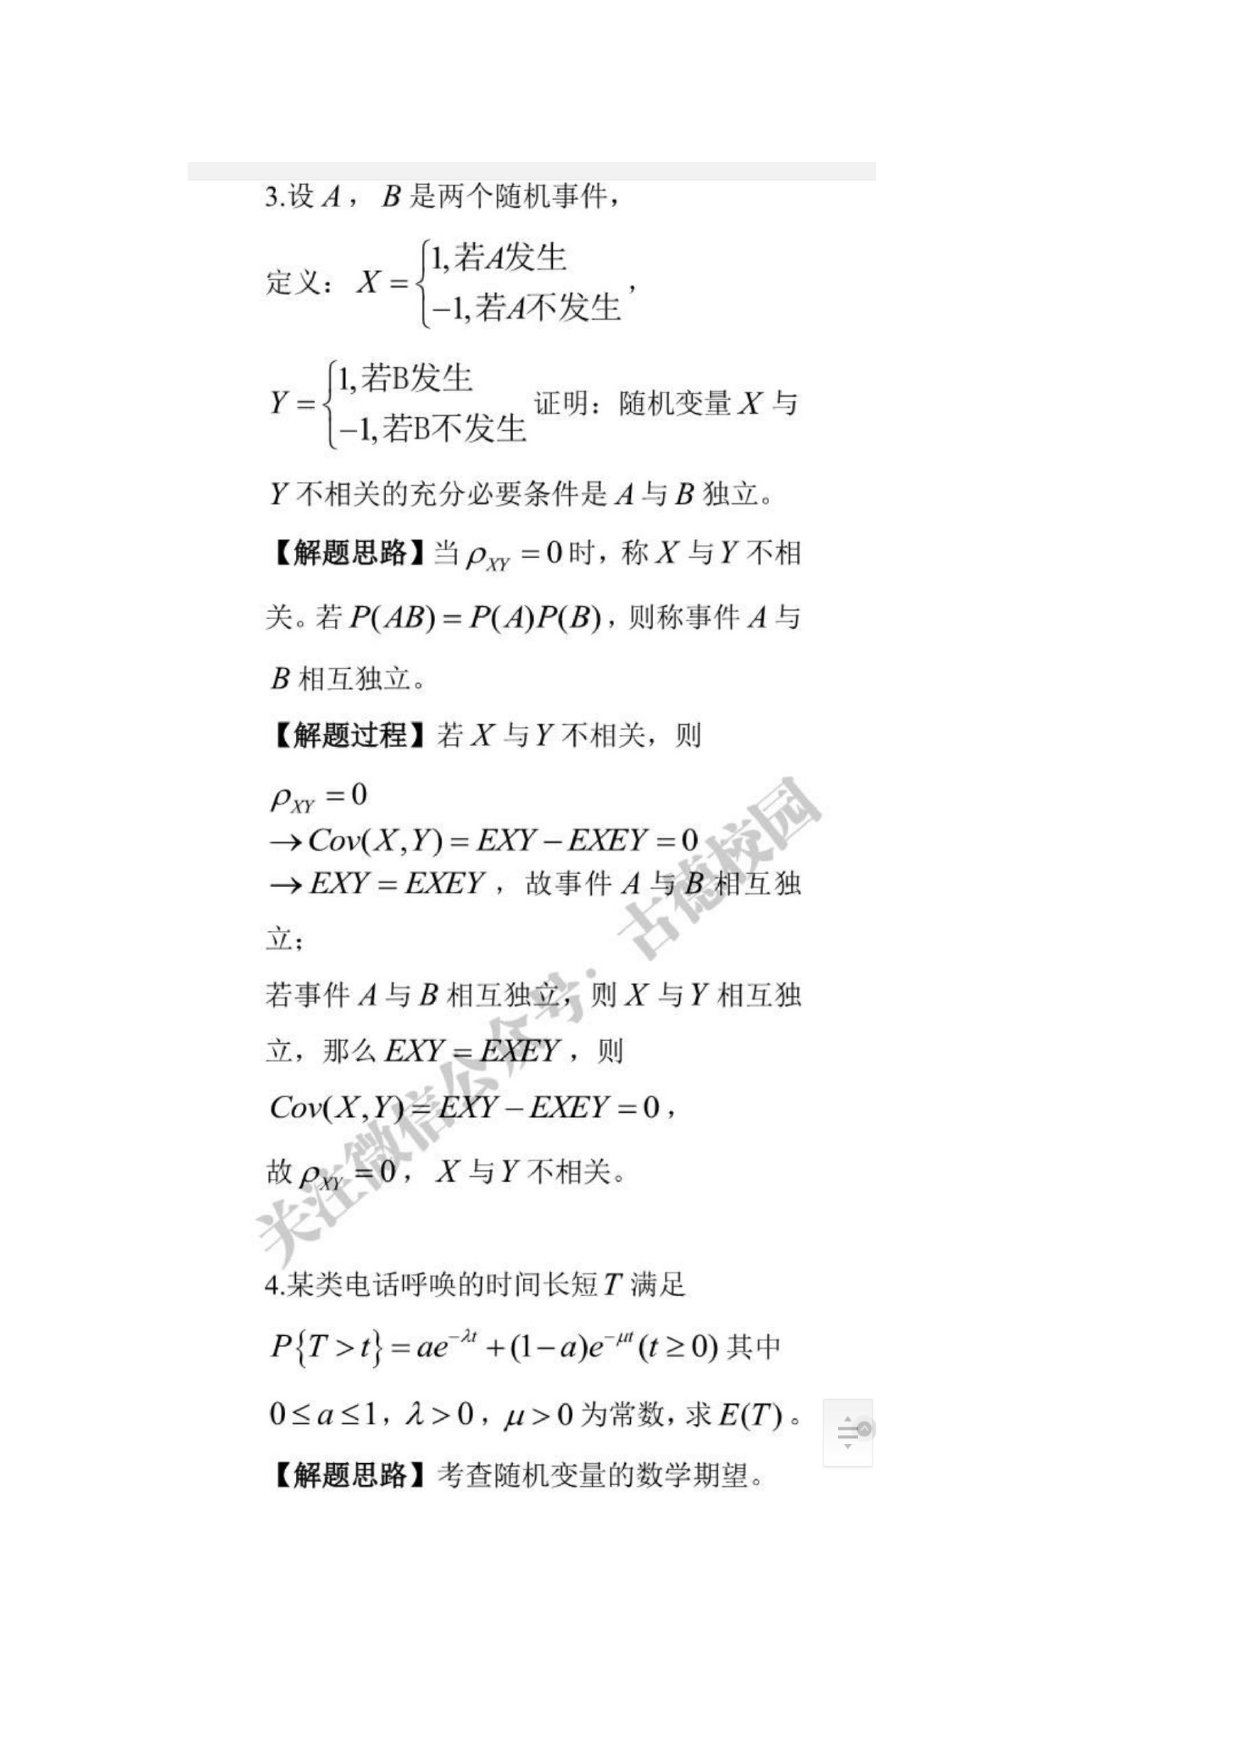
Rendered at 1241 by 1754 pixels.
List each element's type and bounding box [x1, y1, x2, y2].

picture [187, 162, 877, 1493]
